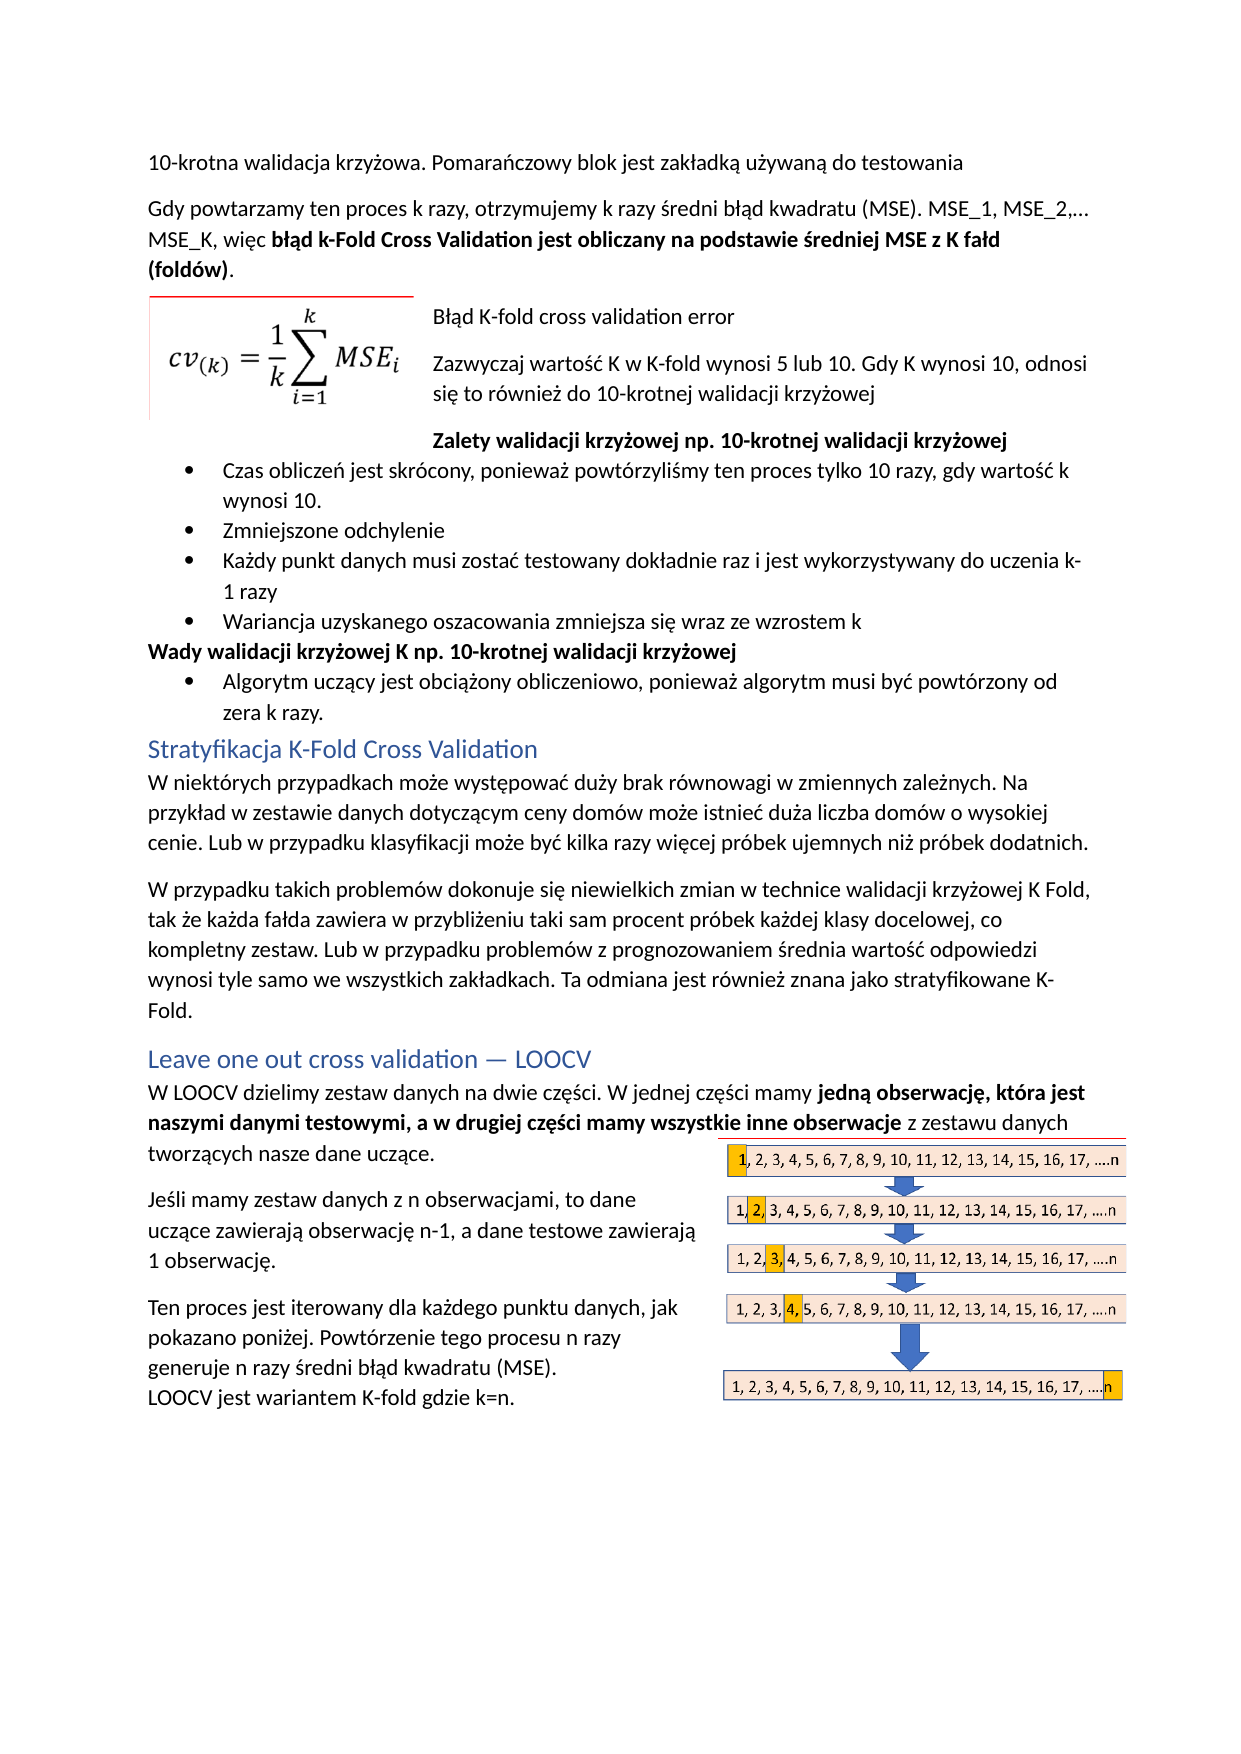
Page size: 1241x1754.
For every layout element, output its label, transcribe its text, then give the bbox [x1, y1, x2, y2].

list Czas obliczeń jest skrócony, ponieważ powtórzyliśmy ten proces tylko 10 razy, gdy wartość k wynosi 10. [185, 456, 1093, 514]
subtitle Leave one out cross validation — LOOCV [148, 1043, 1093, 1076]
list Każdy punkt danych musi zostać testowany dokładnie raz i jest wykorzystywany do uczenia k-1 razy [185, 547, 1093, 605]
list Algorytm uczący jest obciążony obliczeniowo, ponieważ algorytm musi być powtórzony od zera k razy. [185, 667, 1093, 726]
text W przypadku takich problemów dokonuje się niewielkich zmian w technice walidacji krzyżowej K Fold, tak że każda fałda zawiera w przybliżeniu taki sam procent próbek każdej klasy docelowej, co kompletny zestaw. Lub w przypadku problemów z prognozowaniem średnia wartość odpowiedzi wynosi tyle samo we wszystkich zakładkach. Ta odmiana jest również znana jako stratyfikowane K-Fold. [148, 875, 1093, 1024]
text Ten proces jest iterowany dla każdego punktu danych, jak pokazano poniżej. Powtórzenie tego procesu n razy generuje n razy średni błąd kwadratu (MSE). LOOCV jest wariantem K-fold gdzie k=n. [148, 1293, 1093, 1411]
text Zazwyczaj wartość K w K-fold wynosi 5 lub 10. Gdy K wynosi 10, odnosi się to również do 10-krotnej walidacji krzyżowej [414, 349, 1093, 407]
list Zmniejszone odchylenie [185, 516, 1093, 544]
text Zalety walidacji krzyżowej np. 10-krotnej walidacji krzyżowej [148, 426, 1093, 454]
picture [148, 296, 414, 419]
text Wady walidacji krzyżowej K np. 10-krotnej walidacji krzyżowej [148, 637, 1093, 665]
text Błąd K-fold cross validation error [414, 302, 1093, 330]
subtitle Stratyfikacja K-Fold Cross Validation [148, 732, 1093, 765]
list Wariancja uzyskanego oszacowania zmniejsza się wraz ze wzrostem k [185, 607, 1093, 635]
text W niektórych przypadkach może występować duży brak równowagi w zmiennych zależnych. Na przykład w zestawie danych dotyczącym ceny domów może istnieć duża liczba domów o wysokiej cenie. Lub w przypadku klasyfikacji może być kilka razy więcej próbek ujemnych niż próbek dodatnich. [148, 768, 1093, 856]
text W LOOCV dzielimy zestaw danych na dwie części. W jednej części mamy jedną obserwację, która jest naszymi danymi testowymi, a w drugiej części mamy wszystkie inne obserwacje z zestawu danych tworzących nasze dane uczące. [148, 1078, 1093, 1167]
text Jeśli mamy zestaw danych z n obserwacjami, to dane uczące zawierają obserwację n-1, a dane testowe zawierają 1 obserwację. [148, 1186, 716, 1274]
picture [716, 1138, 1126, 1404]
text Gdy powtarzamy ten proces k razy, otrzymujemy k razy średni błąd kwadratu (MSE). MSE_1, MSE_2,… MSE_K, więc błąd k-Fold Cross Validation jest obliczany na podstawie średniej MSE z K fałd (foldów). [148, 194, 1093, 283]
text 10-krotna walidacja krzyżowa. Pomarańczowy blok jest zakładką używaną do testowania [148, 148, 1093, 176]
